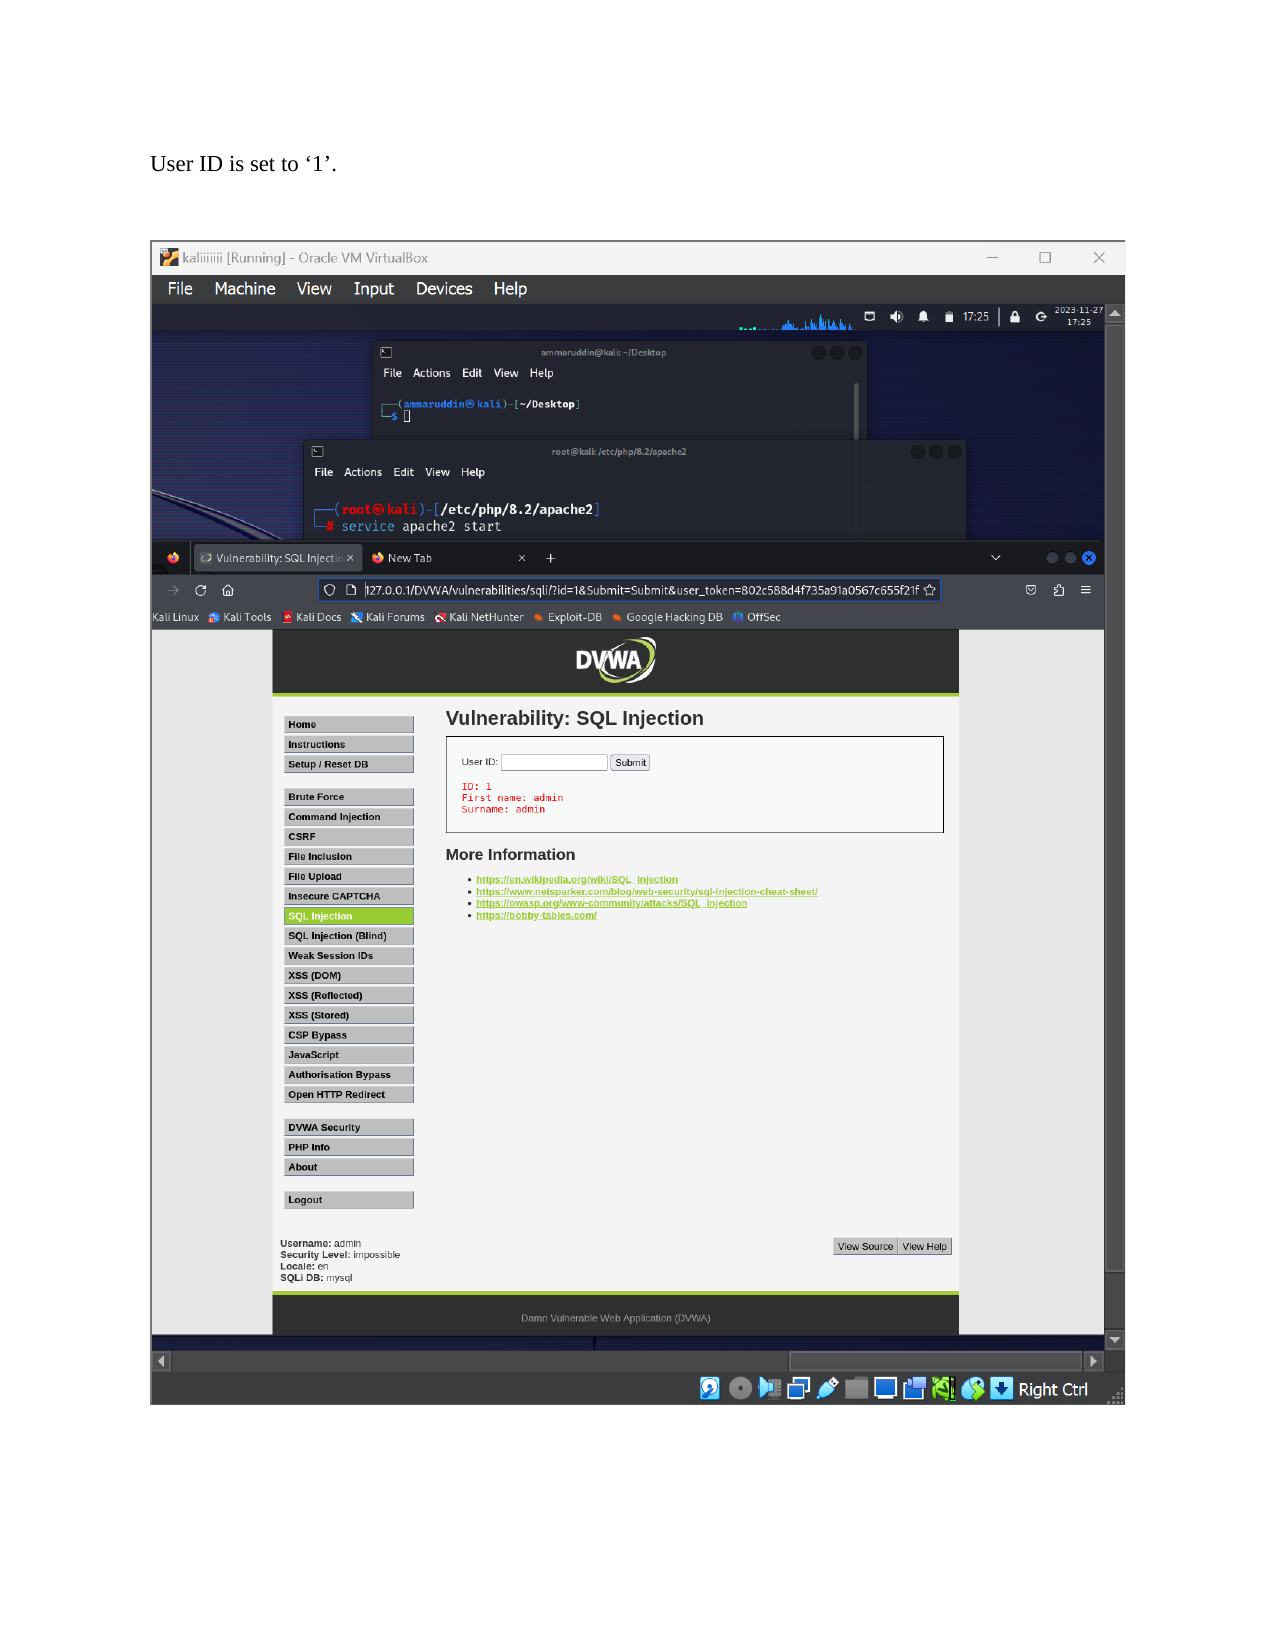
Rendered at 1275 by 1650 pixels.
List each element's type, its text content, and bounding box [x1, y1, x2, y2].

text User ID is set to ‘1’. [150, 150, 1125, 176]
picture [150, 240, 1125, 1405]
